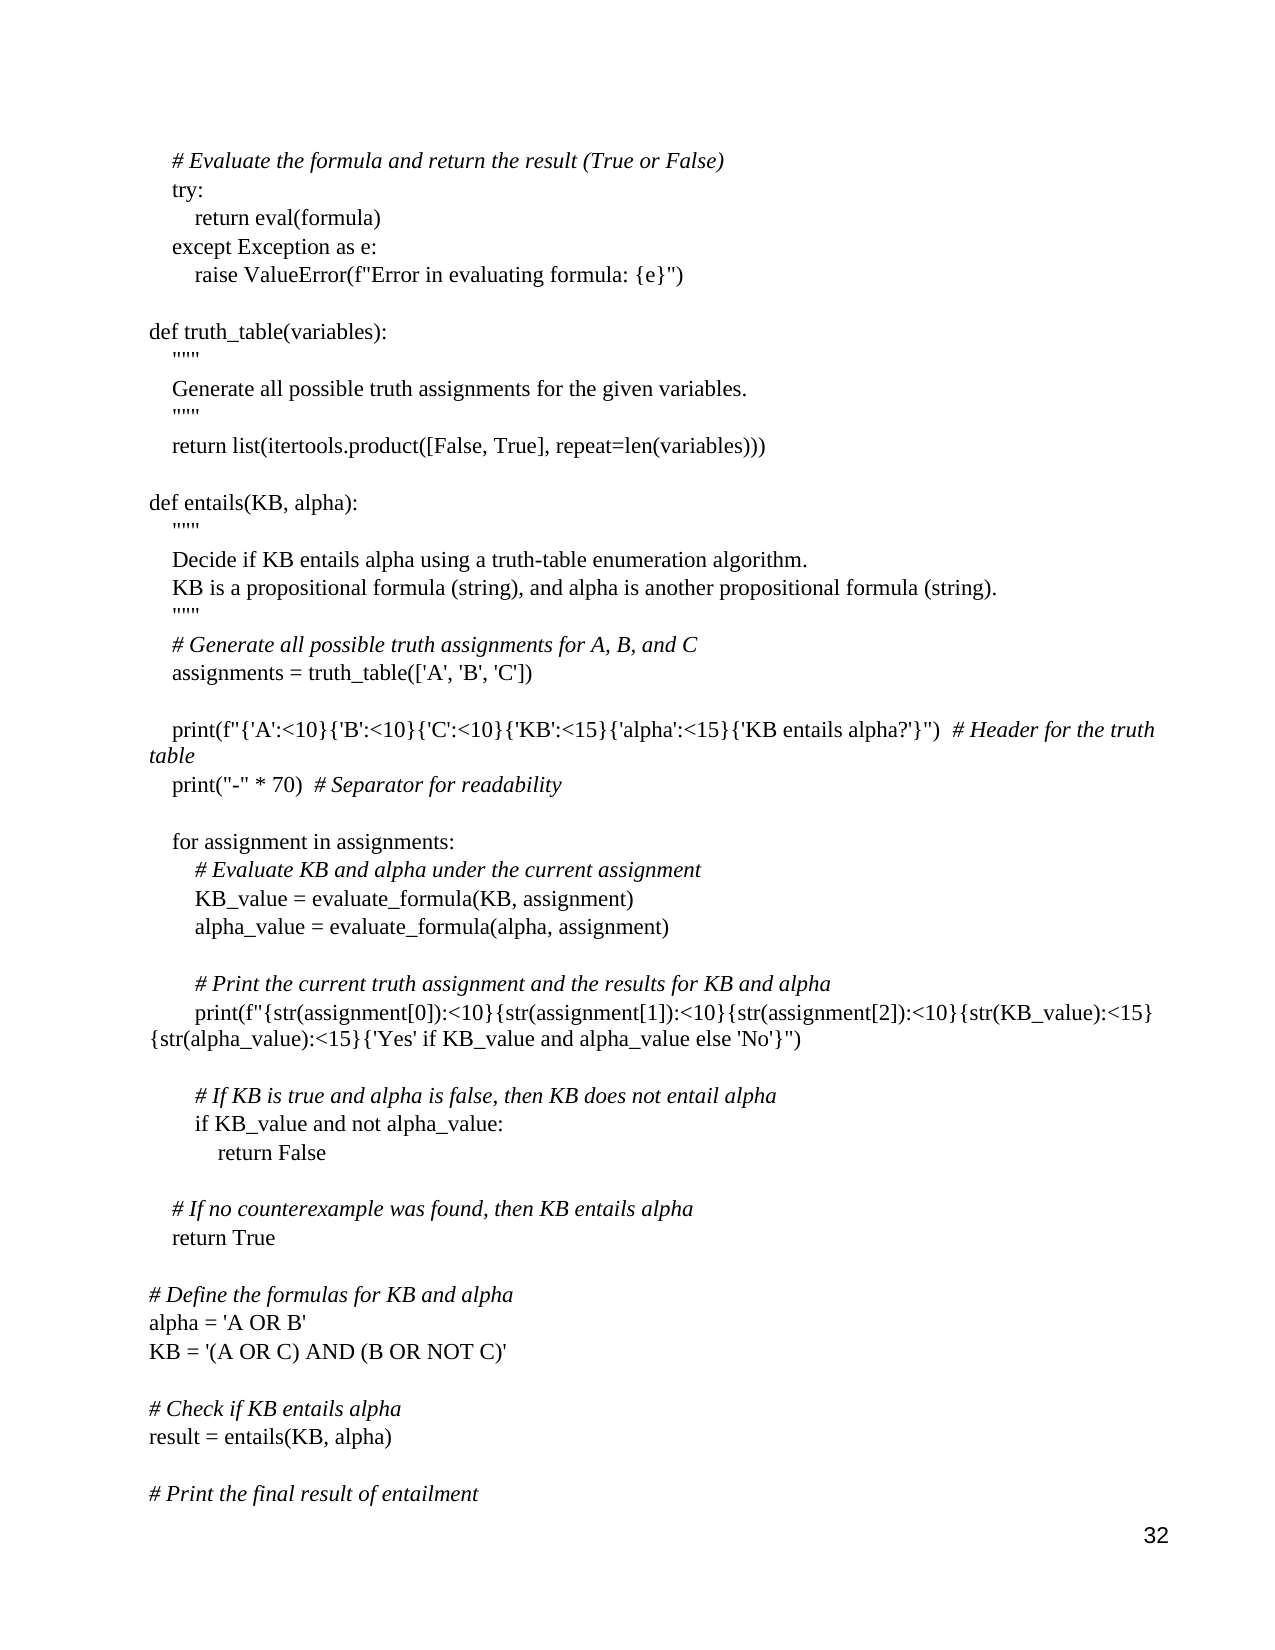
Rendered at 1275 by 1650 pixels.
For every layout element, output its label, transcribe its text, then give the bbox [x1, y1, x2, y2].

text print(f"{str(assignment[0]):<10}{str(assignment[1]):<10}{str(assignment[2]):<10}{str(KB_value):<15}{str(alpha_value):<15}{'Yes' if KB_value and alpha_value else 'No'}") [149, 998, 1169, 1051]
text KB_value = evaluate_formula(KB, assignment) [149, 885, 1169, 911]
text def entails(KB, alpha): [149, 489, 1169, 515]
text # Generate all possible truth assignments for A, B, and C [149, 631, 1169, 657]
text Generate all possible truth assignments for the given variables. [149, 375, 1169, 401]
text """ [149, 517, 1169, 543]
text return eval(formula) [149, 204, 1169, 231]
text KB is a propositional formula (string), and alpha is another propositional formula (string). [149, 574, 1169, 600]
text def truth_table(variables): [149, 318, 1169, 344]
text if KB_value and not alpha_value: [149, 1110, 1169, 1137]
text except Exception as e: [149, 233, 1169, 259]
text alpha_value = evaluate_formula(alpha, assignment) [149, 913, 1169, 939]
text assignments = truth_table(['A', 'B', 'C']) [149, 659, 1169, 686]
text # Check if KB entails alpha [149, 1394, 1169, 1421]
text try: [149, 176, 1169, 202]
text return False [149, 1139, 1169, 1165]
text # If no counterexample was found, then KB entails alpha [149, 1196, 1169, 1222]
text # If KB is true and alpha is false, then KB does not entail alpha [149, 1082, 1169, 1108]
text """ [149, 403, 1169, 430]
text Decide if KB entails alpha using a truth-table enumeration algorithm. [149, 546, 1169, 572]
text KB = '(A OR C) AND (B OR NOT C)' [149, 1338, 1169, 1364]
text """ [149, 602, 1169, 629]
text # Print the final result of entailment [149, 1480, 1169, 1506]
text # Print the current truth assignment and the results for KB and alpha [149, 970, 1169, 996]
text for assignment in assignments: [149, 828, 1169, 854]
text return list(itertools.product([False, True], repeat=len(variables))) [149, 432, 1169, 458]
text result = entails(KB, alpha) [149, 1423, 1169, 1449]
text # Define the formulas for KB and alpha [149, 1281, 1169, 1307]
text print("-" * 70) # Separator for readability [149, 771, 1169, 797]
text # Evaluate the formula and return the result (True or False) [149, 147, 1169, 174]
text return True [149, 1224, 1169, 1250]
text alpha = 'A OR B' [149, 1309, 1169, 1336]
text # Evaluate KB and alpha under the current assignment [149, 856, 1169, 883]
text print(f"{'A':<10}{'B':<10}{'C':<10}{'KB':<15}{'alpha':<15}{'KB entails alpha?'}") # Header for the truth table [149, 716, 1169, 769]
text raise ValueError(f"Error in evaluating formula: {e}") [149, 261, 1169, 288]
text """ [149, 347, 1169, 373]
